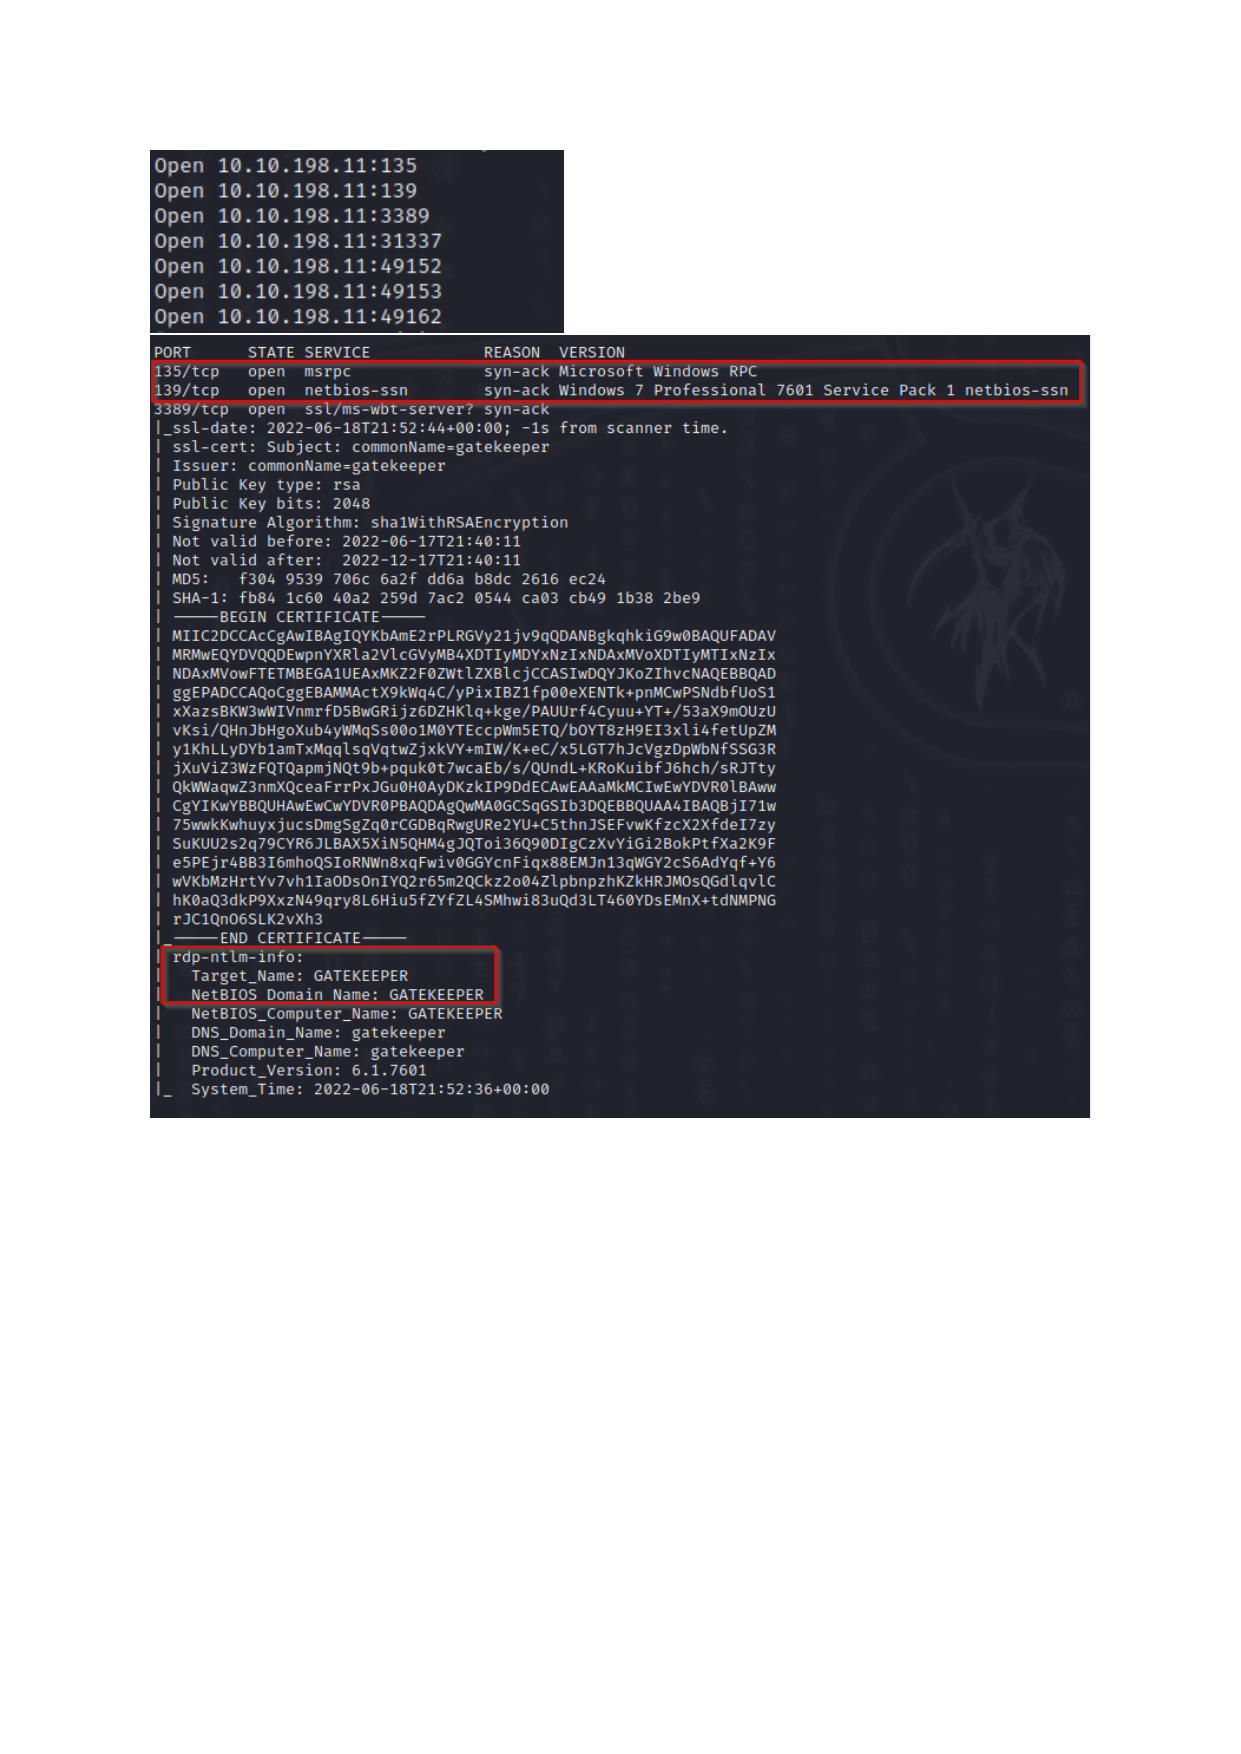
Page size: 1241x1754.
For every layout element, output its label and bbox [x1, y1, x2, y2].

picture [150, 335, 1091, 1118]
picture [150, 150, 564, 333]
